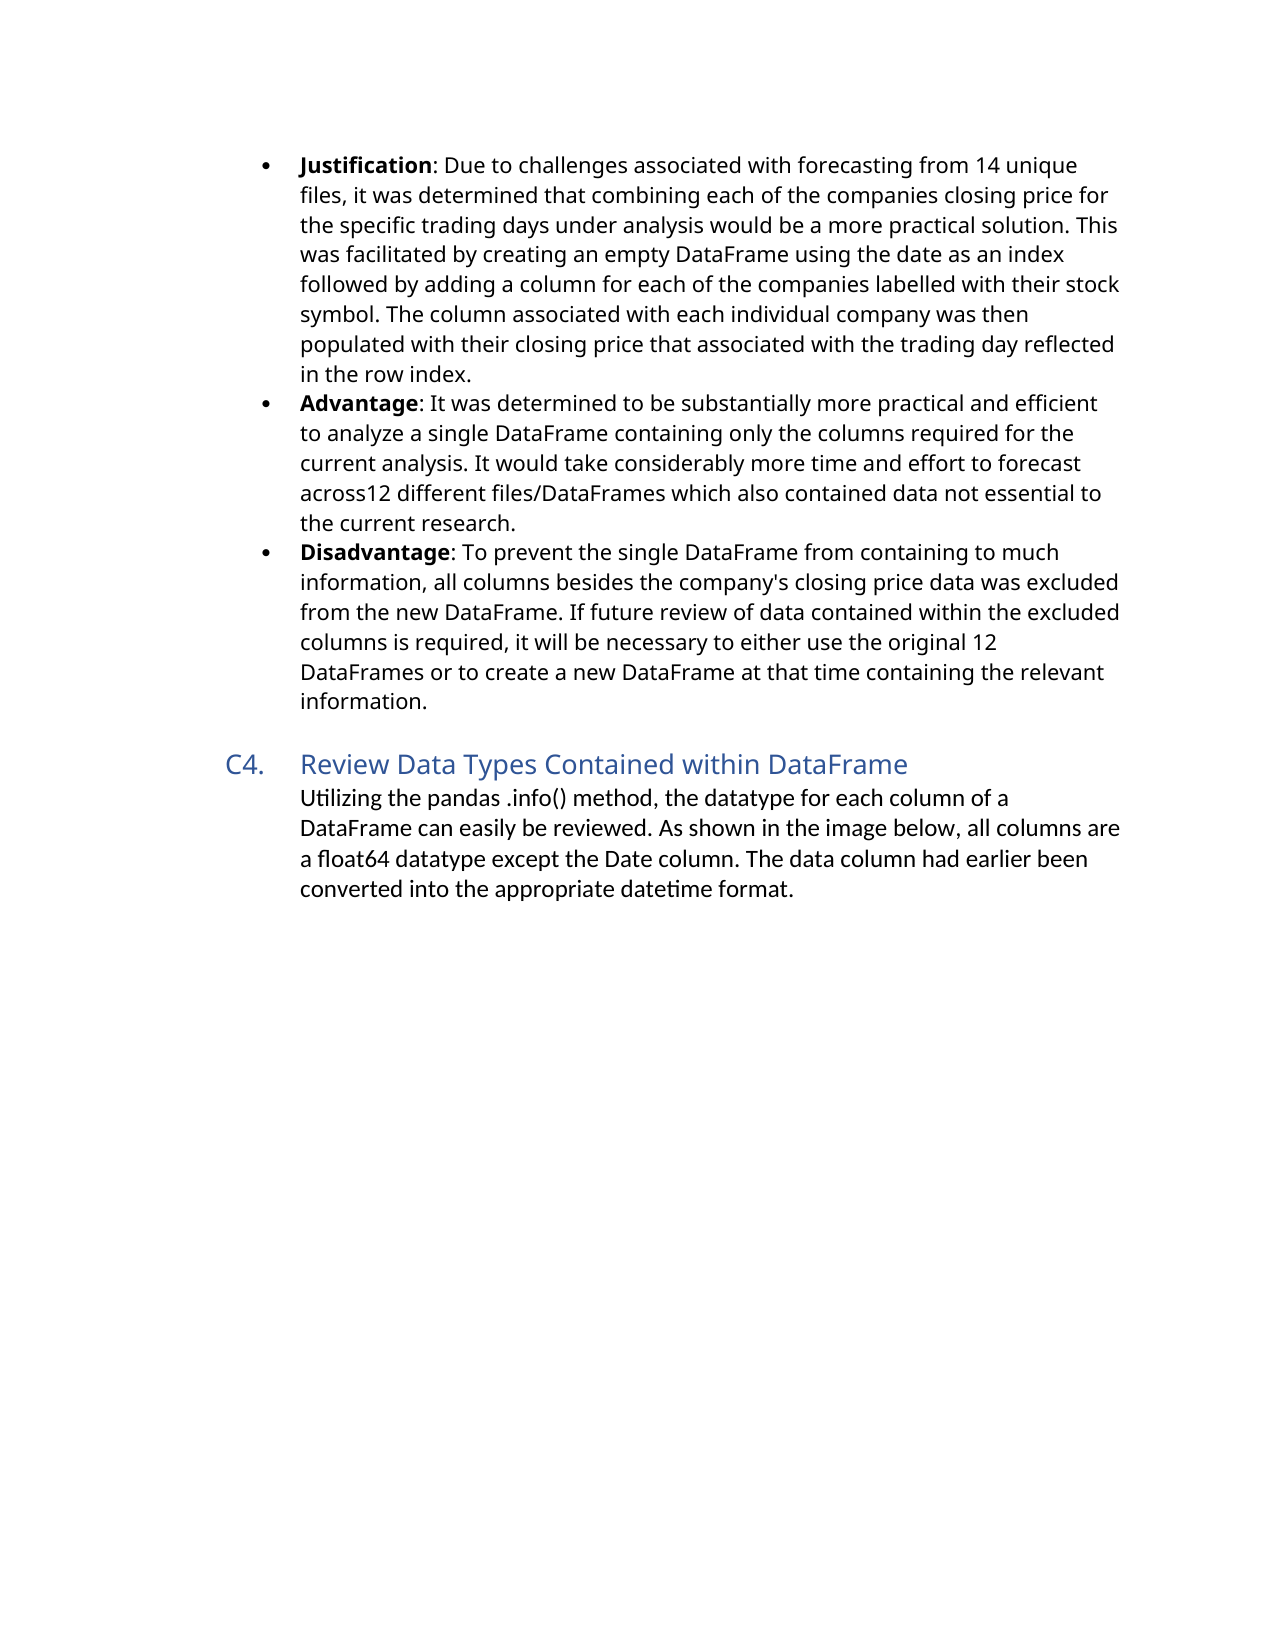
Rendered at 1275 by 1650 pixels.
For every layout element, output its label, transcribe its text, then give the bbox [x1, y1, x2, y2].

list Justification: Due to challenges associated with forecasting from 14 unique files, it was determined that combining each of the companies closing price for the specific trading days under analysis would be a more practical solution. This was facilitated by creating an empty DataFrame using the date as an index followed by adding a column for each of the companies labelled with their stock symbol. The column associated with each individual company was then populated with their closing price that associated with the trading day reflected in the row index. [262, 150, 1125, 388]
subtitle C4. Review Data Types Contained within DataFrame [225, 745, 1125, 782]
list Advantage: It was determined to be substantially more practical and efficient to analyze a single DataFrame containing only the columns required for the current analysis. It would take considerably more time and effort to forecast across12 different files/DataFrames which also contained data not essential to the current research. [262, 388, 1125, 537]
list Disadvantage: To prevent the single DataFrame from containing to much information, all columns besides the company's closing price data was excluded from the new DataFrame. If future review of data contained within the excluded columns is required, it will be necessary to either use the original 12 DataFrames or to create a new DataFrame at that time containing the relevant information. [262, 537, 1125, 716]
text Utilizing the pandas .info() method, the datatype for each column of a DataFrame can easily be reviewed. As shown in the image below, all columns are a float64 datatype except the Date column. The data column had earlier been converted into the appropriate datetime format. [300, 782, 1125, 904]
